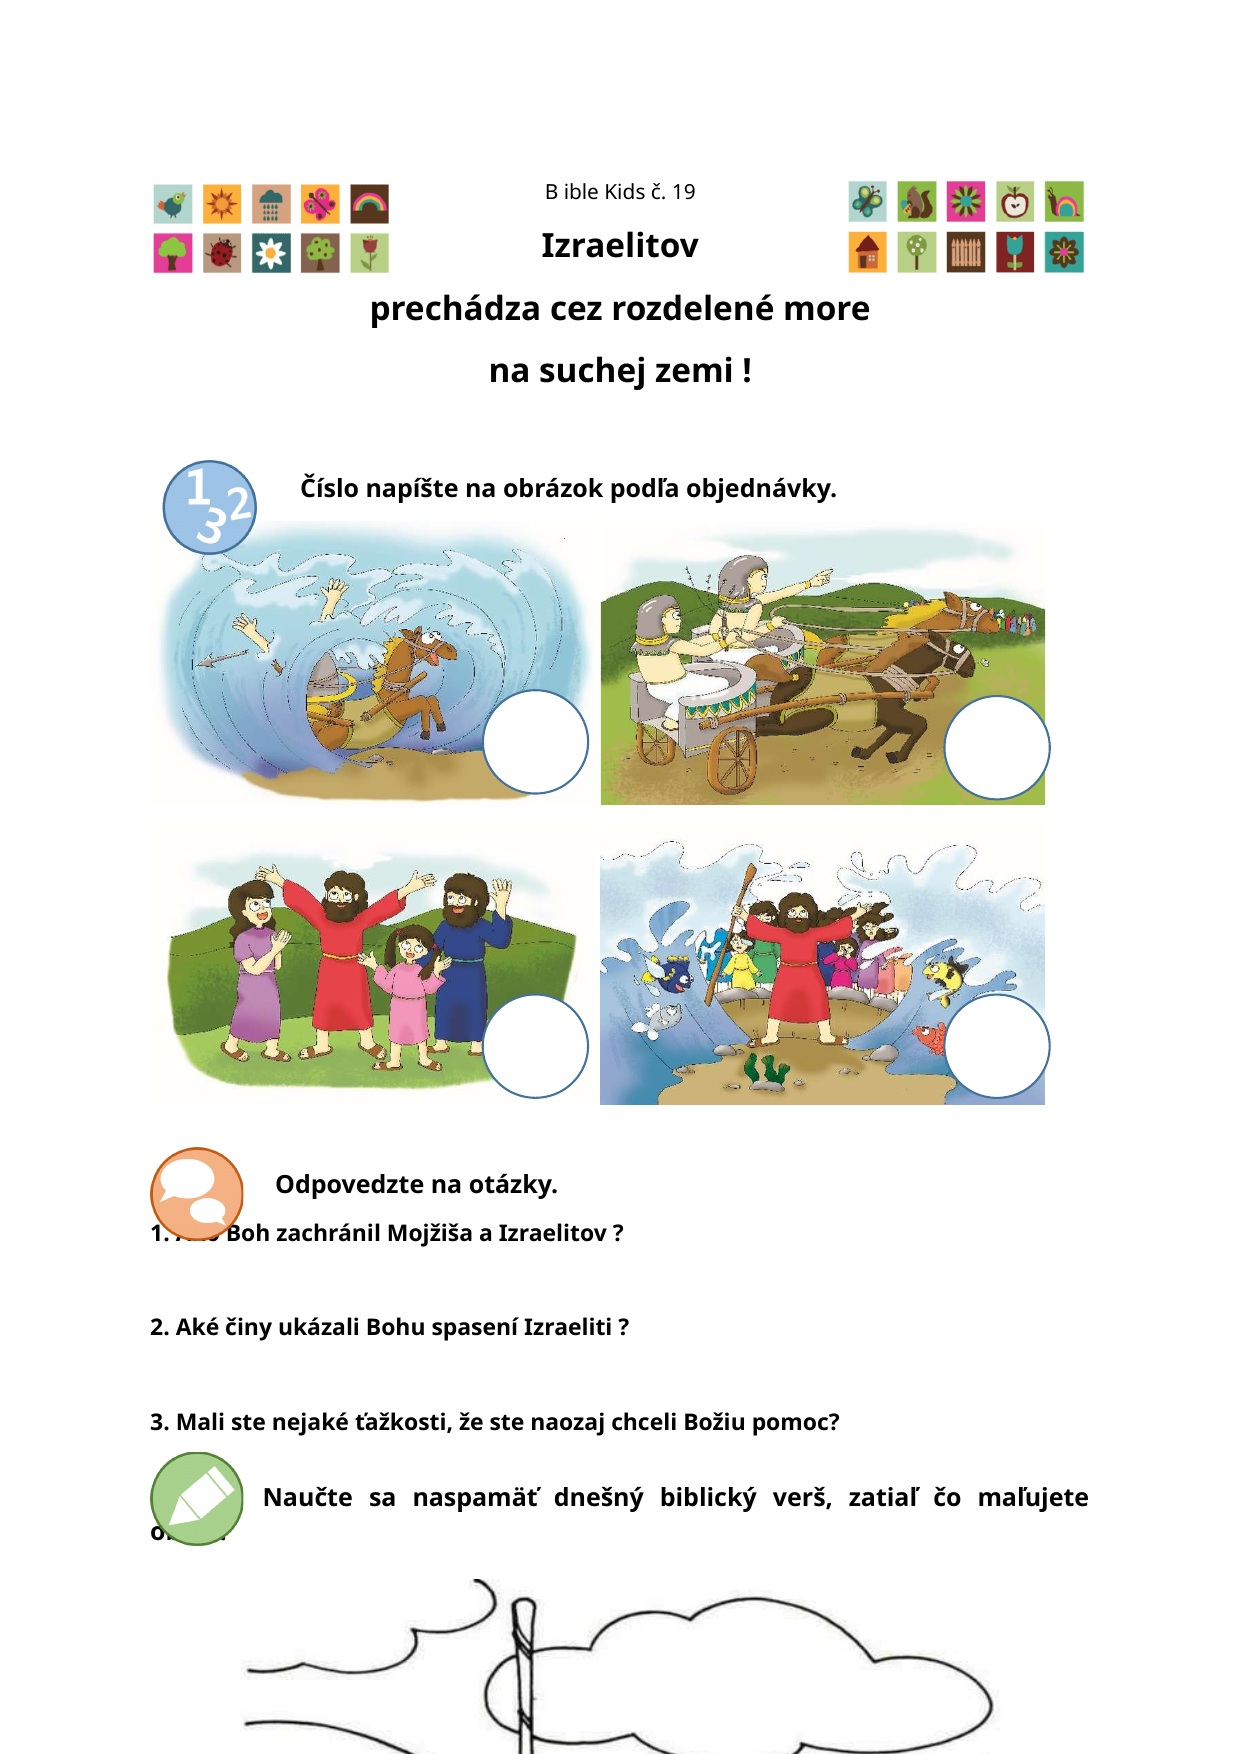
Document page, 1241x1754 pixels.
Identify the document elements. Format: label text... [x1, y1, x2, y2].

text na suchej zemi ! [150, 346, 1090, 392]
text Odpovedzte na otázky. [244, 1167, 1090, 1201]
picture [150, 821, 595, 1105]
picture [600, 821, 1045, 1105]
text 1. Ako Boh zachránil Mojžiša a Izraelitov ? [150, 1217, 1090, 1249]
picture [150, 441, 596, 805]
picture [150, 183, 396, 277]
text 3. Mali ste nejaké ťažkosti, že ste naozaj chceli Božiu pomoc? [150, 1406, 1090, 1437]
text 2. Aké činy ukázali Bohu spasení Izraeliti ? [150, 1310, 1090, 1342]
picture [150, 1147, 244, 1241]
picture [843, 179, 1085, 277]
text Naučte sa naspamäť dnešný biblický verš, zatiaľ čo maľujete obraz. [150, 1479, 1090, 1547]
picture [219, 1579, 1033, 1754]
picture [150, 1452, 244, 1546]
picture [600, 521, 1046, 805]
text B ible Kids č. 19 [150, 177, 1090, 206]
text Izraelitov [396, 222, 843, 268]
text Číslo napíšte na obrázok podľa objednávky. [288, 471, 1090, 505]
text prechádza cez rozdelené more [150, 284, 1090, 330]
